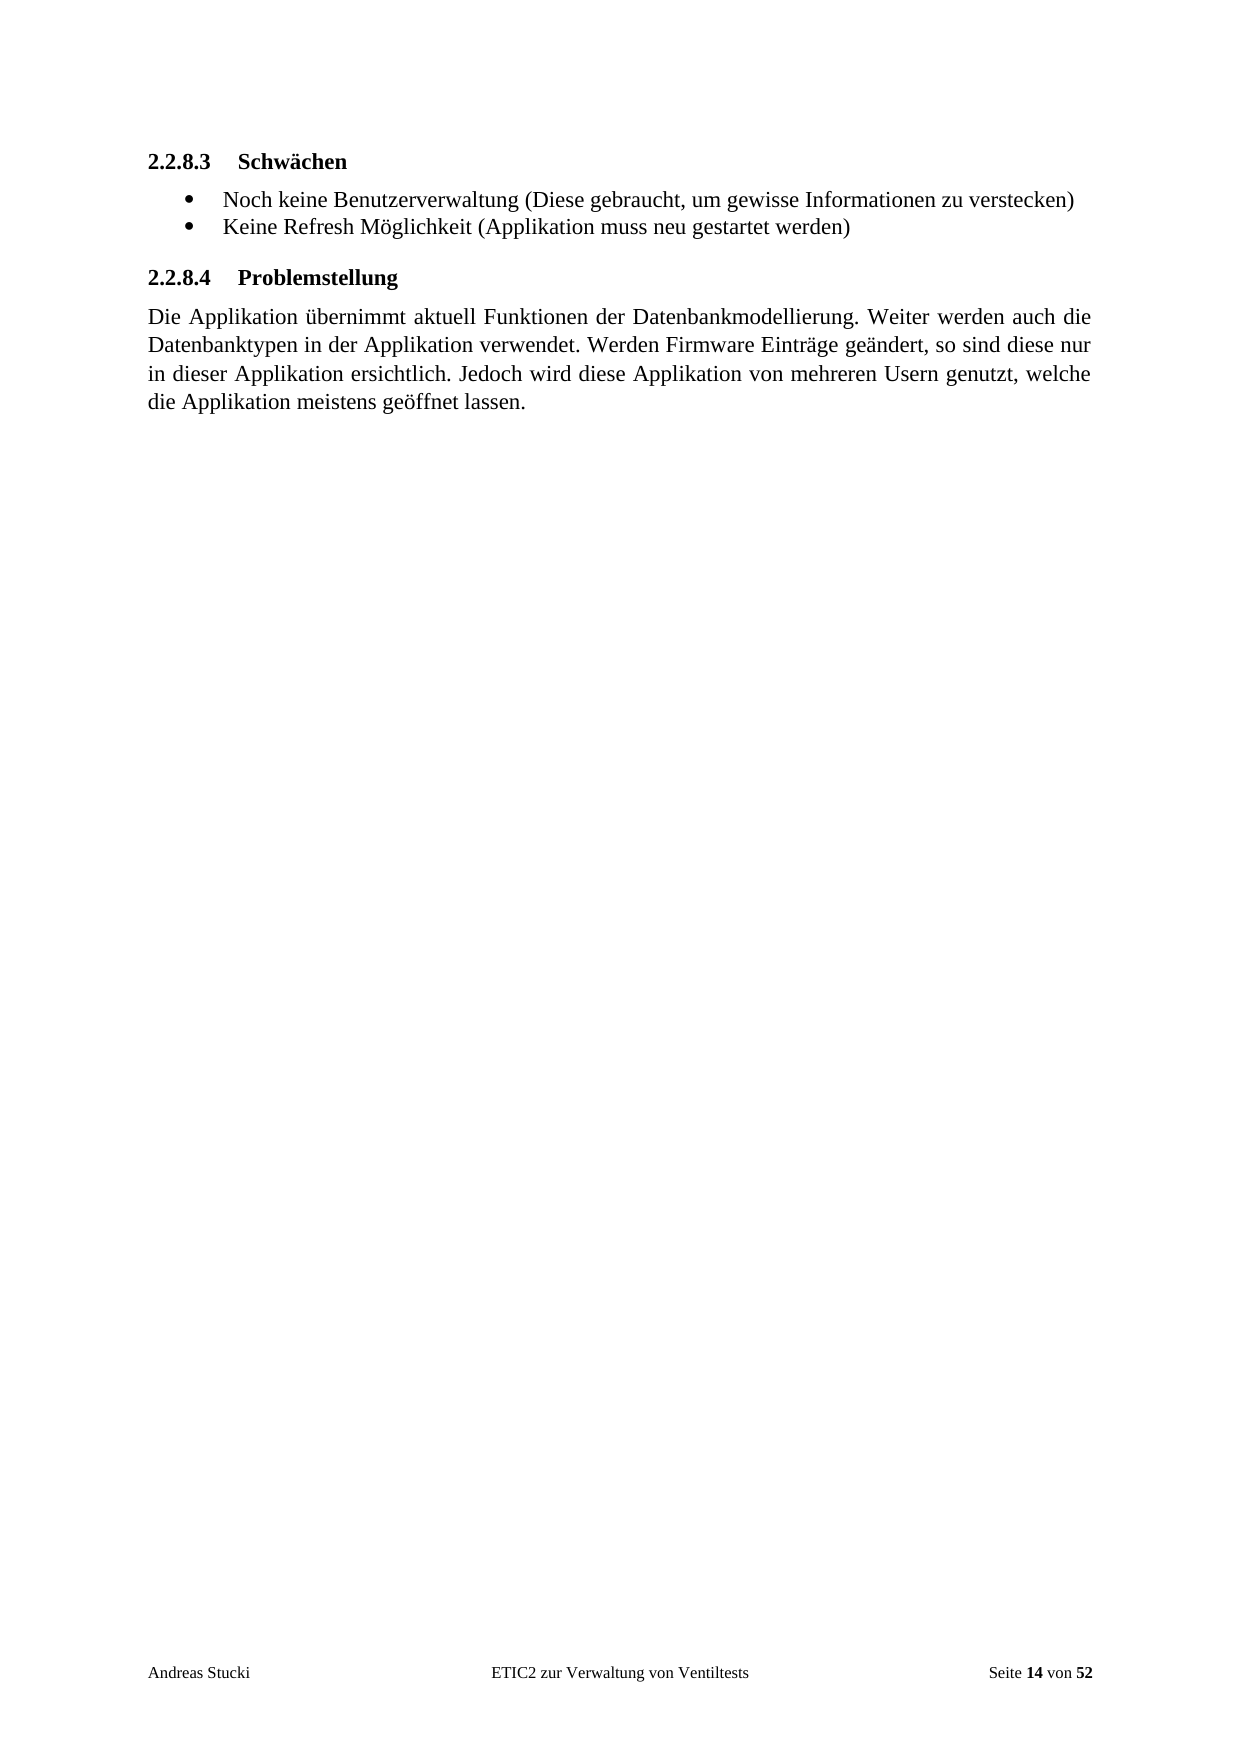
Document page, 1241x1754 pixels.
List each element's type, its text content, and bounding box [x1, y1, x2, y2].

subtitle Problemstellung [148, 264, 1092, 291]
subtitle Schwächen [148, 148, 1092, 174]
list Noch keine Benutzerverwaltung (Diese gebraucht, um gewisse Informationen zu verstecken) [185, 187, 1092, 213]
text Die Applikation übernimmt aktuell Funktionen der Datenbankmodellierung. Weiter werden auch die Datenbanktypen in der Applikation verwendet. Werden Firmware Einträge geändert, so sind diese nur in dieser Applikation ersichtlich. Jedoch wird diese Applikation von mehreren Usern genutzt, welche die Applikation meistens geöffnet lassen. [148, 303, 1092, 415]
list Keine Refresh Möglichkeit (Applikation muss neu gestartet werden) [185, 213, 1092, 239]
